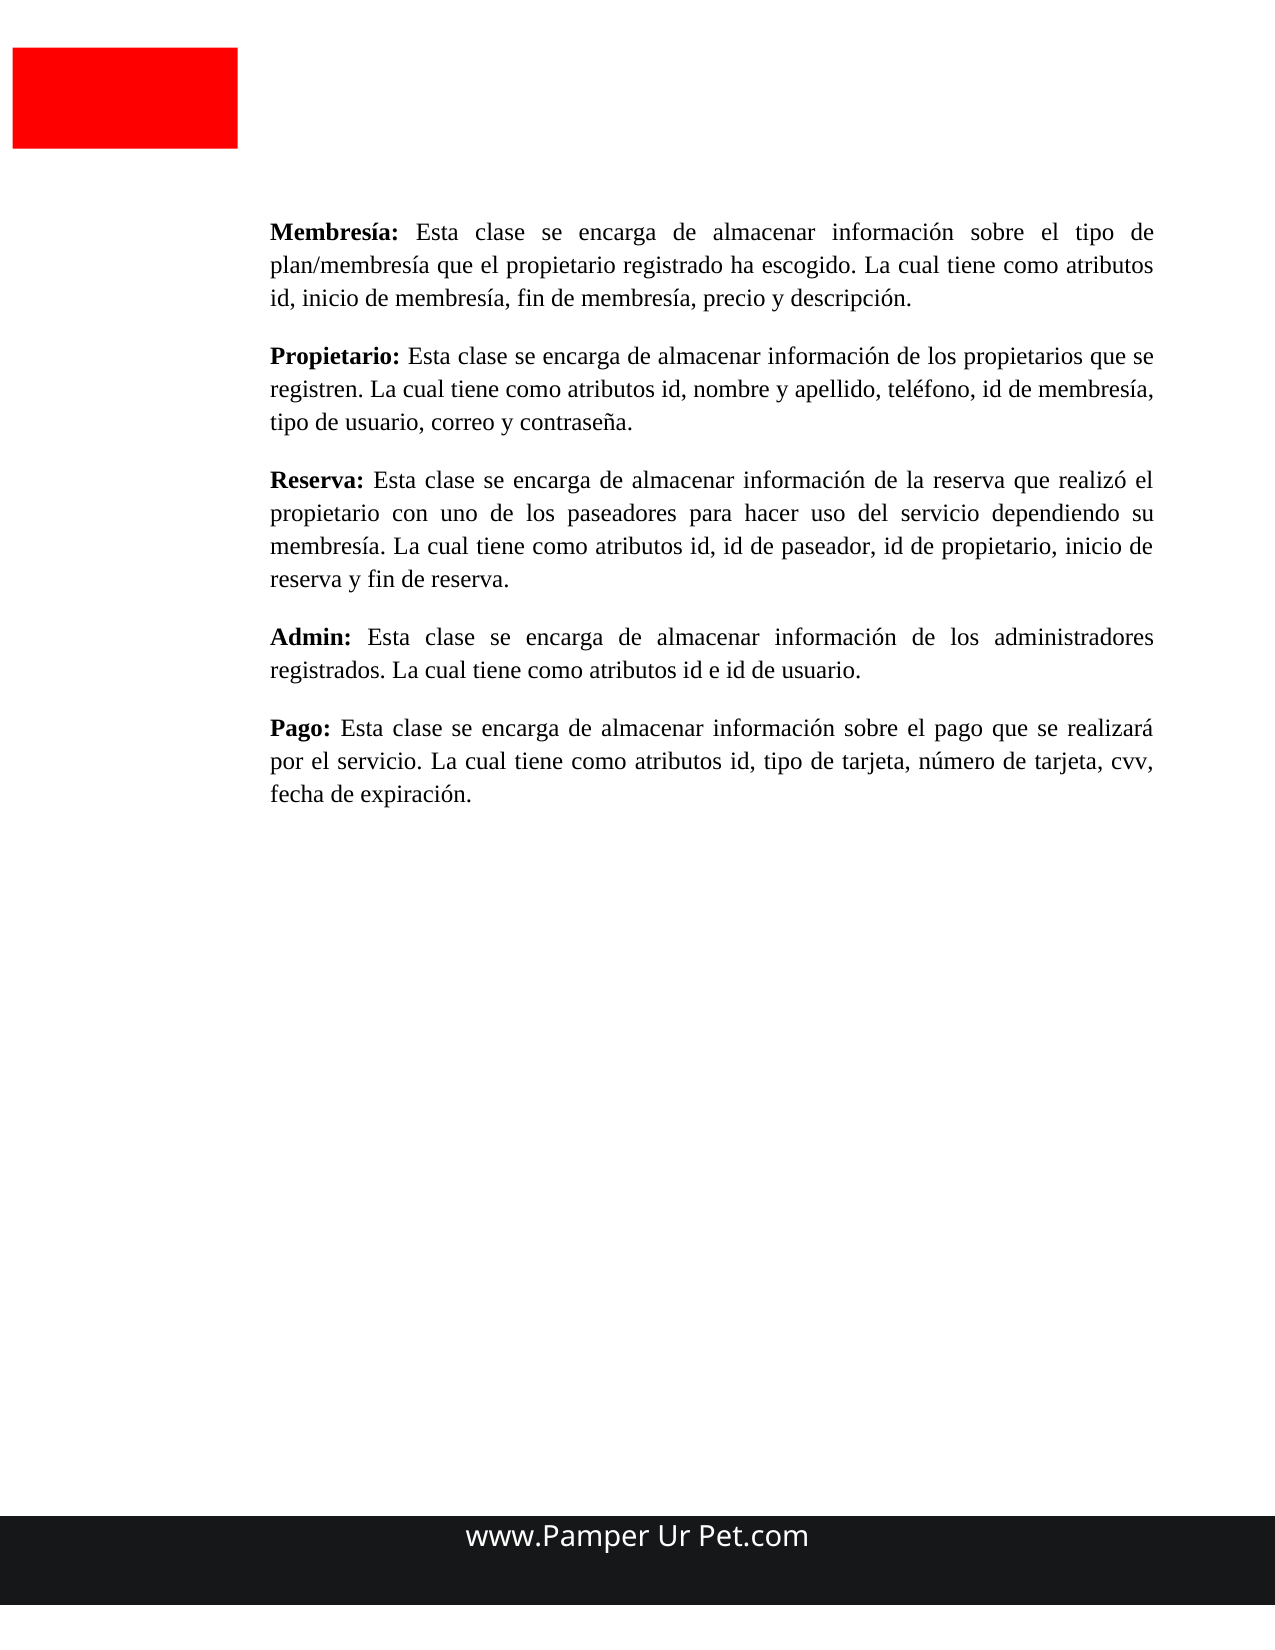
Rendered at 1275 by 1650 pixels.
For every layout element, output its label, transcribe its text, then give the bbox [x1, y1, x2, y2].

text Admin: Esta clase se encarga de almacenar información de los administradores registrados. La cual tiene como atributos id e id de usuario. [270, 622, 1155, 684]
text Reserva: Esta clase se encarga de almacenar información de la reserva que realizó el propietario con uno de los paseadores para hacer uso del servicio dependiendo su membresía. La cual tiene como atributos id, id de paseador, id de propietario, inicio de reserva y fin de reserva. [270, 465, 1155, 593]
text Propietario: Esta clase se encarga de almacenar información de los propietarios que se registren. La cual tiene como atributos id, nombre y apellido, teléfono, id de membresía, tipo de usuario, correo y contraseña. [270, 341, 1155, 436]
text Pago: Esta clase se encarga de almacenar información sobre el pago que se realizará por el servicio. La cual tiene como atributos id, tipo de tarjeta, número de tarjeta, cvv, fecha de expiración. [270, 713, 1155, 808]
text Membresía: Esta clase se encarga de almacenar información sobre el tipo de plan/membresía que el propietario registrado ha escogido. La cual tiene como atributos id, inicio de membresía, fin de membresía, precio y descripción. [270, 217, 1155, 312]
